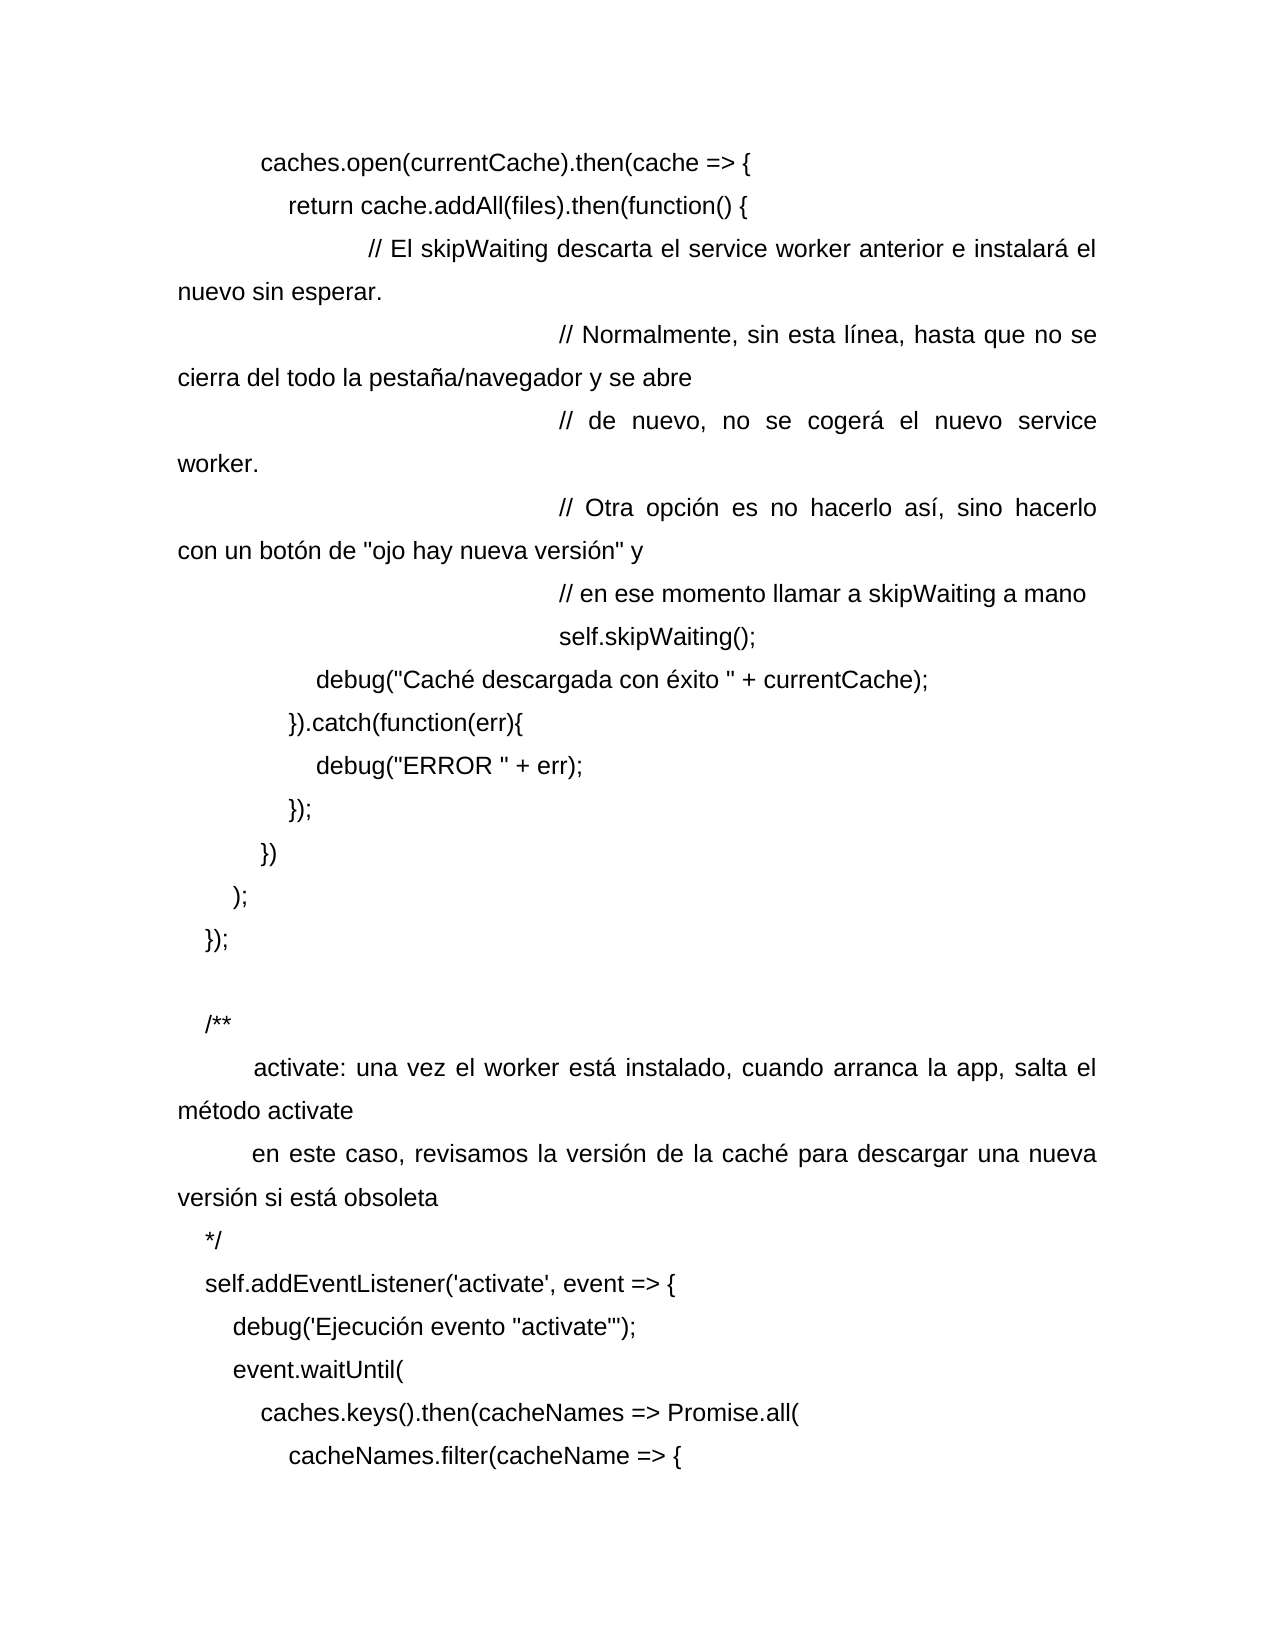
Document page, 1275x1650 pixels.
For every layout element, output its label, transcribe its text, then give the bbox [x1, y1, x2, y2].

text // Otra opción es no hacerlo así, sino hacerlo con un botón de "ojo hay nueva versión" y [177, 493, 1098, 564]
text debug('Ejecución evento "activate"'); [177, 1312, 1098, 1341]
text self.skipWaiting(); [177, 622, 1098, 651]
text /** [177, 1010, 1098, 1039]
text }) [177, 838, 1098, 866]
text activate: una vez el worker está instalado, cuando arranca la app, salta el método activate [177, 1053, 1098, 1125]
text debug("ERROR " + err); [177, 751, 1098, 780]
text cacheNames.filter(cacheName => { [177, 1441, 1098, 1470]
text return cache.addAll(files).then(function() { [177, 191, 1098, 219]
text // El skipWaiting descarta el service worker anterior e instalará el nuevo sin esperar. [177, 234, 1098, 306]
text // Normalmente, sin esta línea, hasta que no se cierra del todo la pestaña/navegador y se abre [177, 320, 1098, 392]
text event.waitUntil( [177, 1355, 1098, 1384]
text // de nuevo, no se cogerá el nuevo service worker. [177, 406, 1098, 478]
text */ [177, 1226, 1098, 1254]
text }).catch(function(err){ [177, 708, 1098, 737]
text debug("Caché descargada con éxito " + currentCache); [177, 665, 1098, 694]
text caches.keys().then(cacheNames => Promise.all( [177, 1398, 1098, 1427]
text }); [177, 924, 1098, 953]
text self.addEventListener('activate', event => { [177, 1269, 1098, 1298]
text ); [177, 881, 1098, 909]
text }); [177, 794, 1098, 823]
text caches.open(currentCache).then(cache => { [177, 148, 1098, 176]
text en este caso, revisamos la versión de la caché para descargar una nueva versión si está obsoleta [177, 1139, 1098, 1211]
text // en ese momento llamar a skipWaiting a mano [177, 579, 1098, 608]
